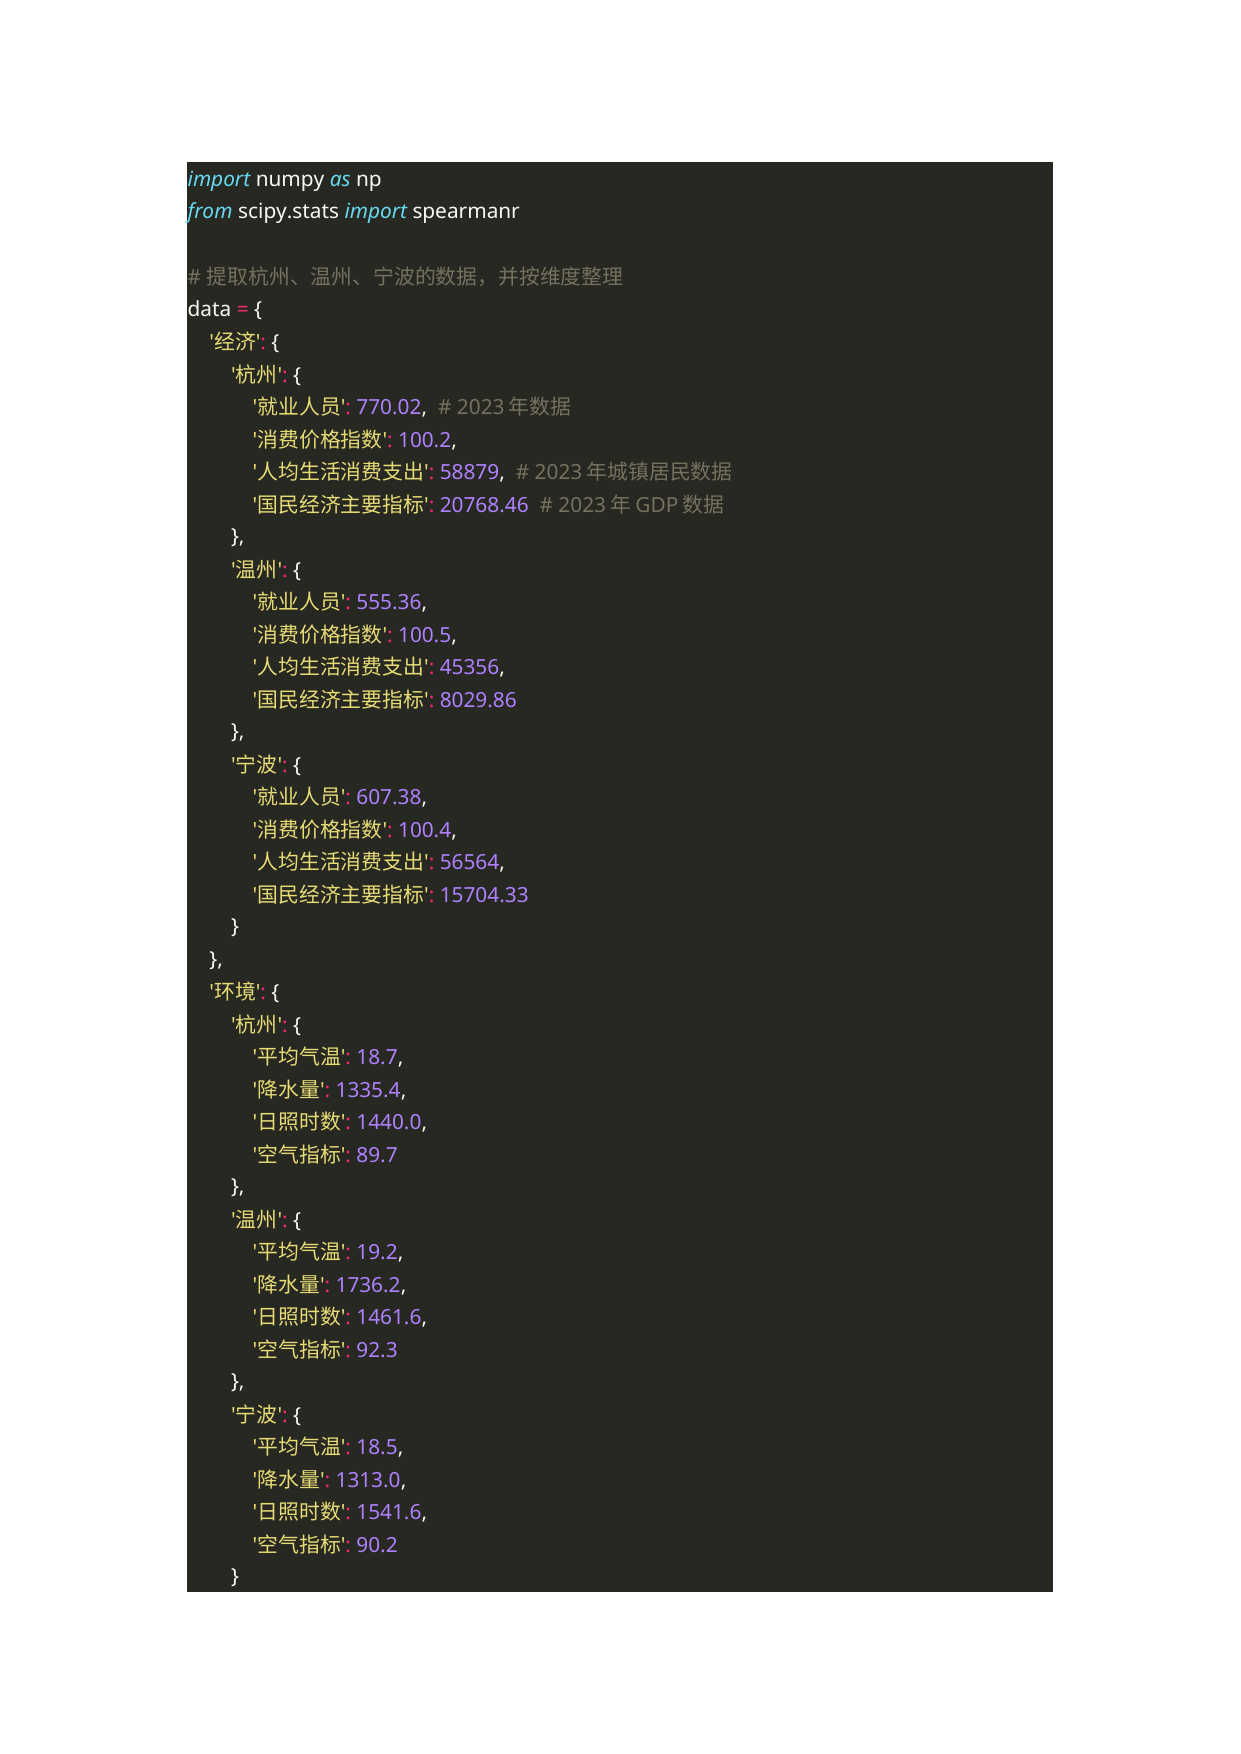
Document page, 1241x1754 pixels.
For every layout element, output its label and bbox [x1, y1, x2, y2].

text [187, 162, 1053, 1592]
